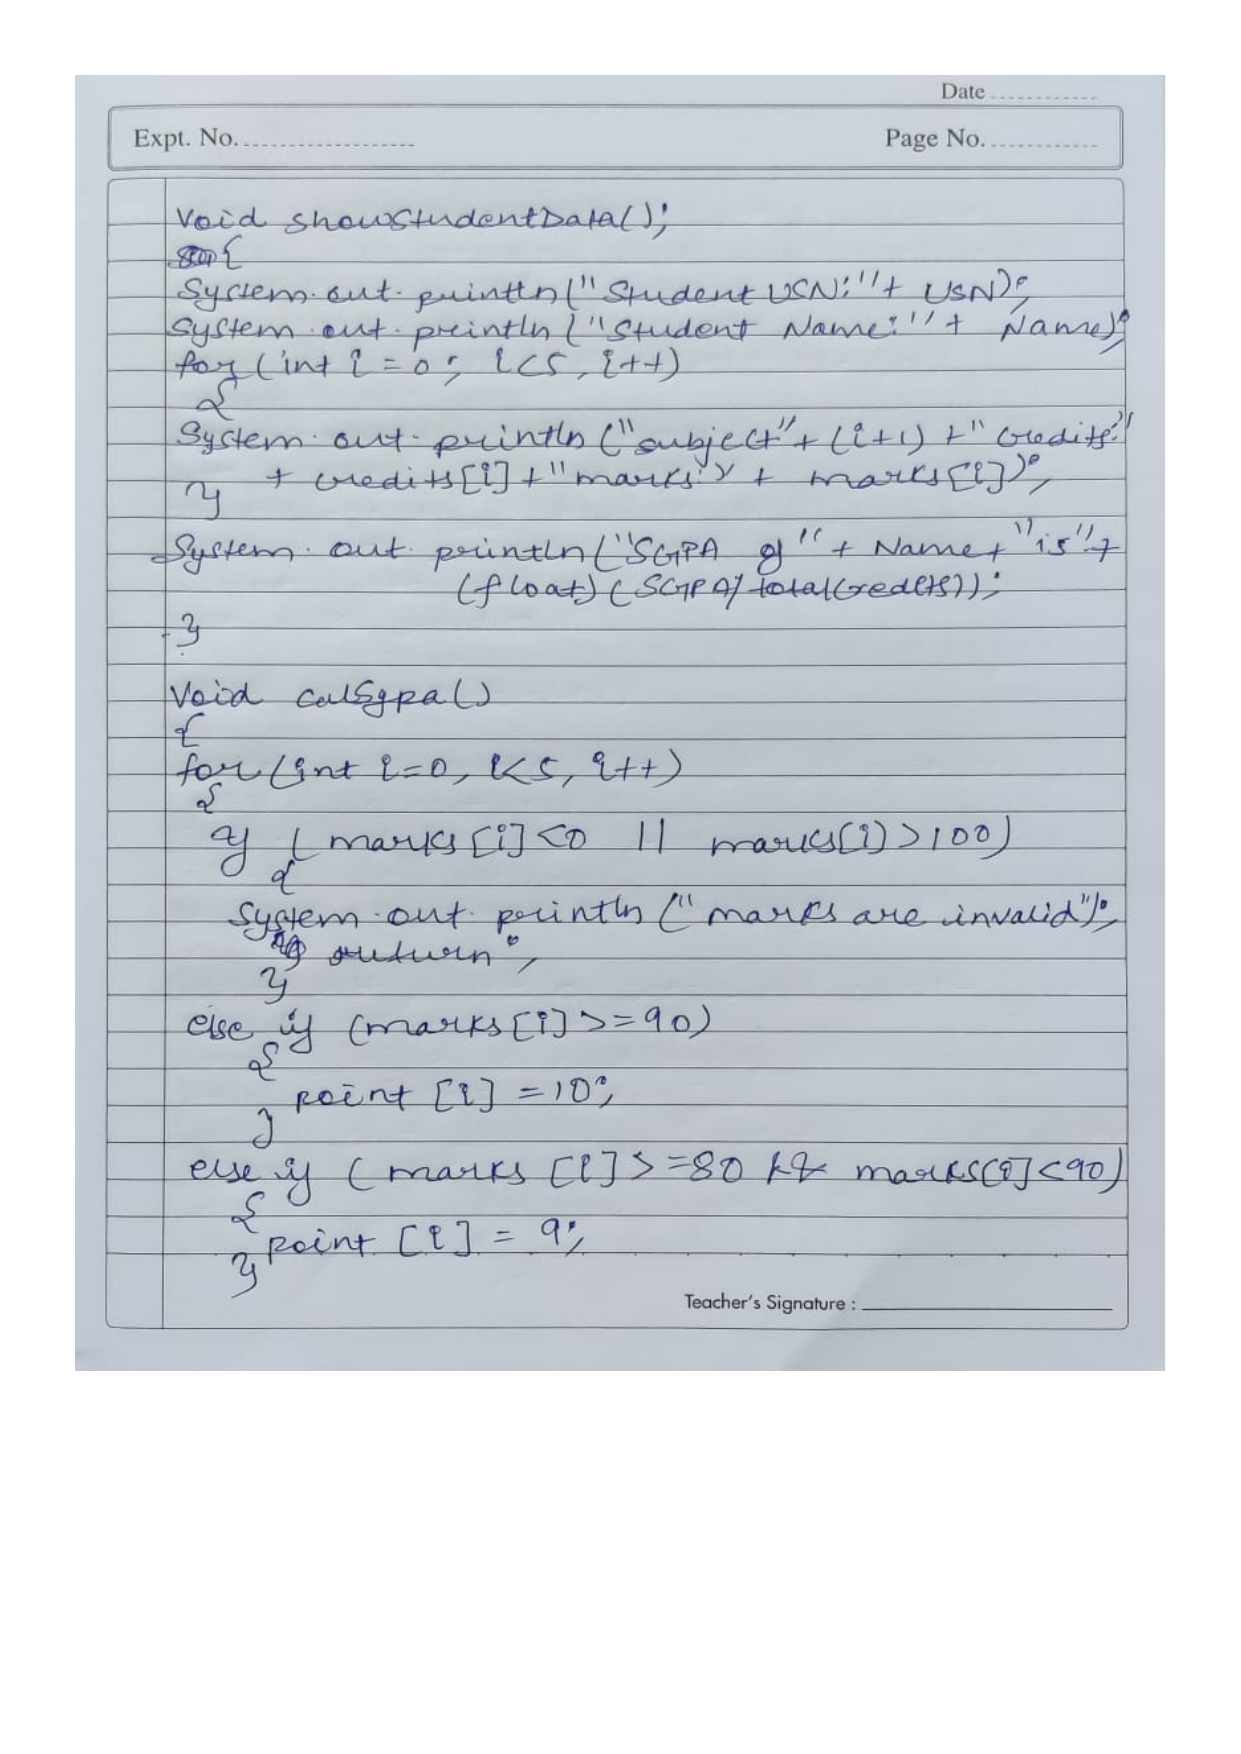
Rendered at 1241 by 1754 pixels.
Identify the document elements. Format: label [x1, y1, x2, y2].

picture [75, 75, 1166, 1371]
